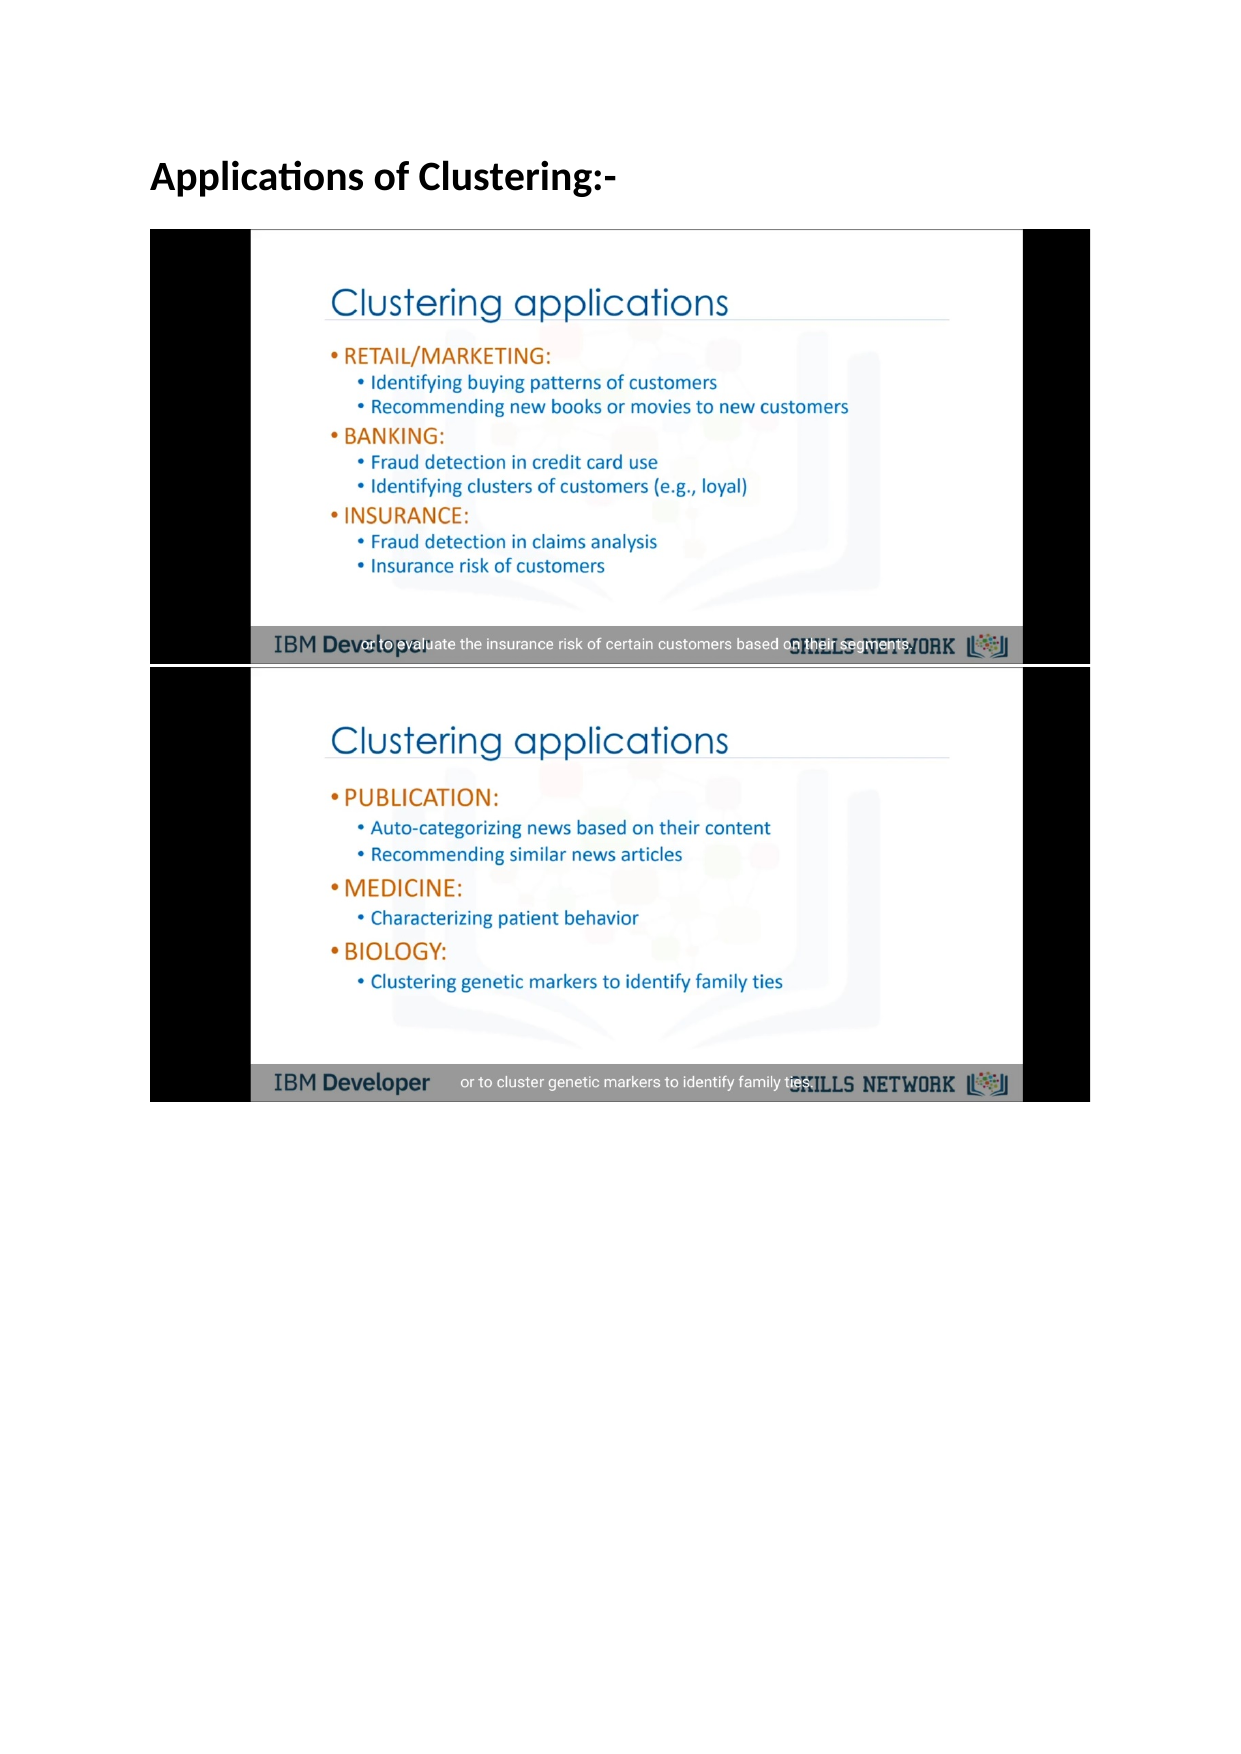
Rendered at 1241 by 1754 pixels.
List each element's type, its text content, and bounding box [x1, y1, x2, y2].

picture [150, 667, 1091, 1102]
text Applications of Clustering:- [150, 150, 1090, 201]
picture [150, 229, 1091, 664]
